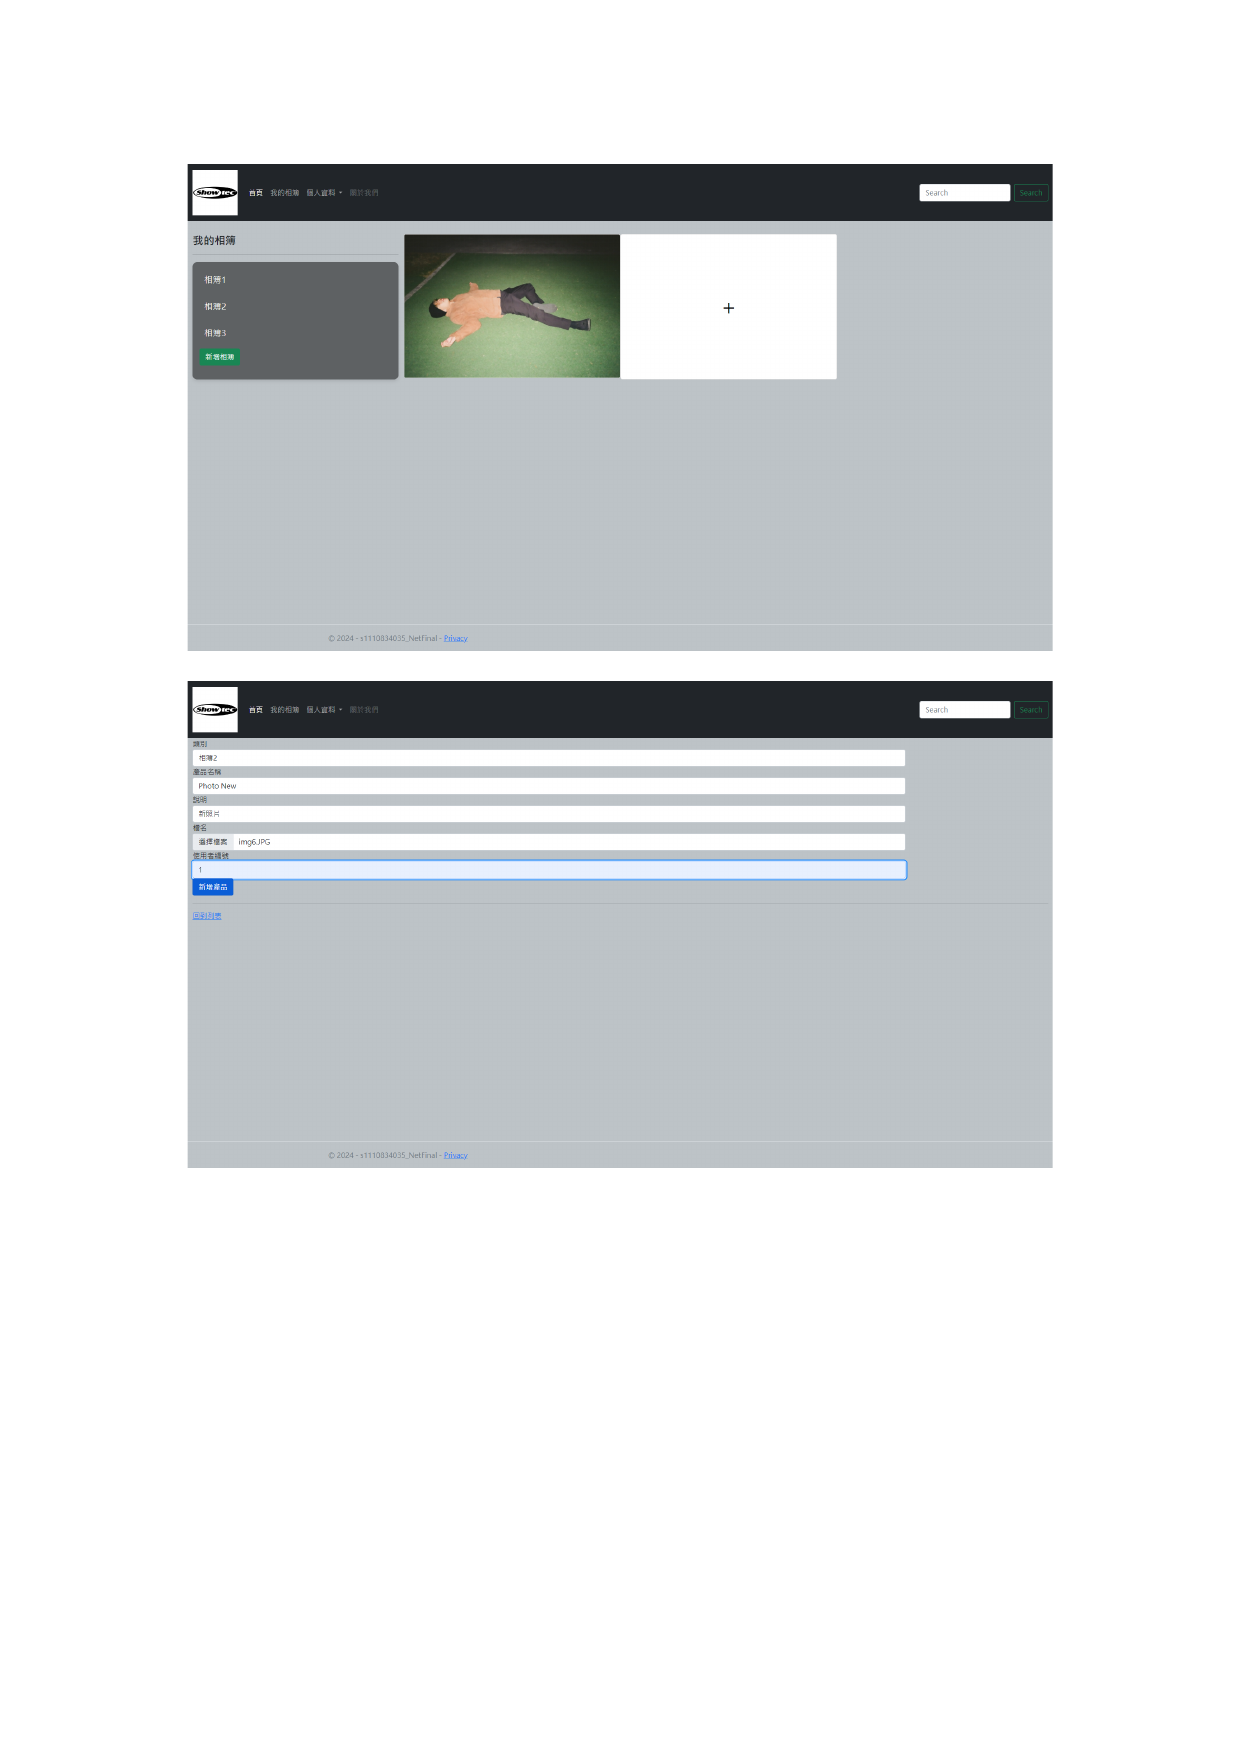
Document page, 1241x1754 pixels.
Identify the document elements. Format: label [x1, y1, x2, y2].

picture [187, 164, 1053, 651]
picture [187, 681, 1053, 1168]
